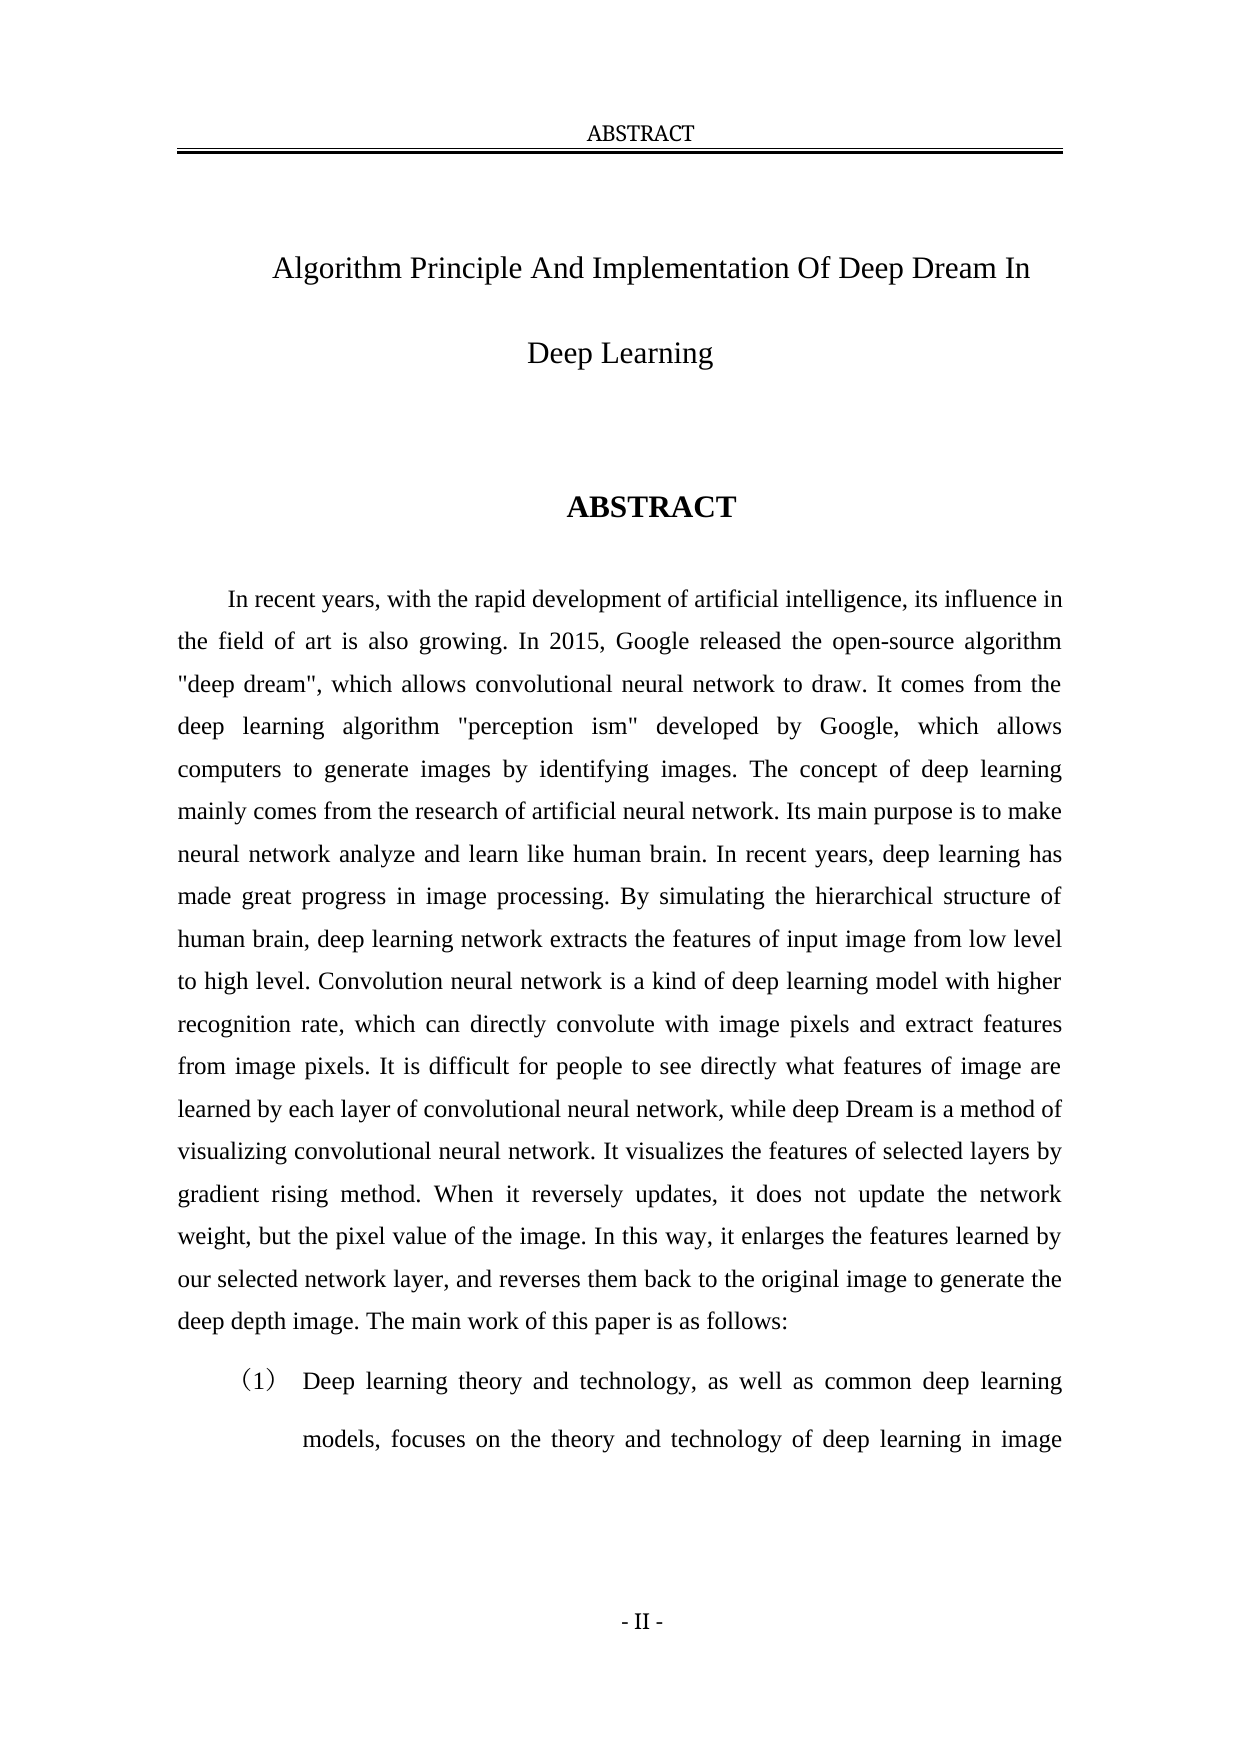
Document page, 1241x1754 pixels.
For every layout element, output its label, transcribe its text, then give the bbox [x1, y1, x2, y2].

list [227, 1345, 1063, 1456]
text In recent years, with the rapid development of artificial intelligence, its influence in the field of art is also growing. In 2015, Google released the open-source algorithm "deep dream", which allows convolutional neural network to draw. It comes from the deep learning algorithm "perception ism" developed by Google, which allows computers to generate images by identifying images. The concept of deep learning mainly comes from the research of artificial neural network. Its main purpose is to make neural network analyze and learn like human brain. In recent years, deep learning has made great progress in image processing. By simulating the hierarchical structure of human brain, deep learning network extracts the features of input image from low level to high level. Convolution neural network is a kind of deep learning model with higher recognition rate, which can directly convolute with image pixels and extract features from image pixels. It is difficult for people to see directly what features of image are learned by each layer of convolutional neural network, while deep Dream is a method of visualizing convolutional neural network. It visualizes the features of selected layers by gradient rising method. When it reversely updates, it does not update the network weight, but the pixel value of the image. In this way, it enlarges the features learned by our selected network layer, and reverses them back to the original image to generate the deep depth image. The main work of this paper is as follows: [177, 581, 1063, 1338]
subtitle ABSTRACT [177, 472, 1063, 540]
text Algorithm Principle And Implementation Of Deep Dream In Deep Learning [177, 233, 1063, 386]
